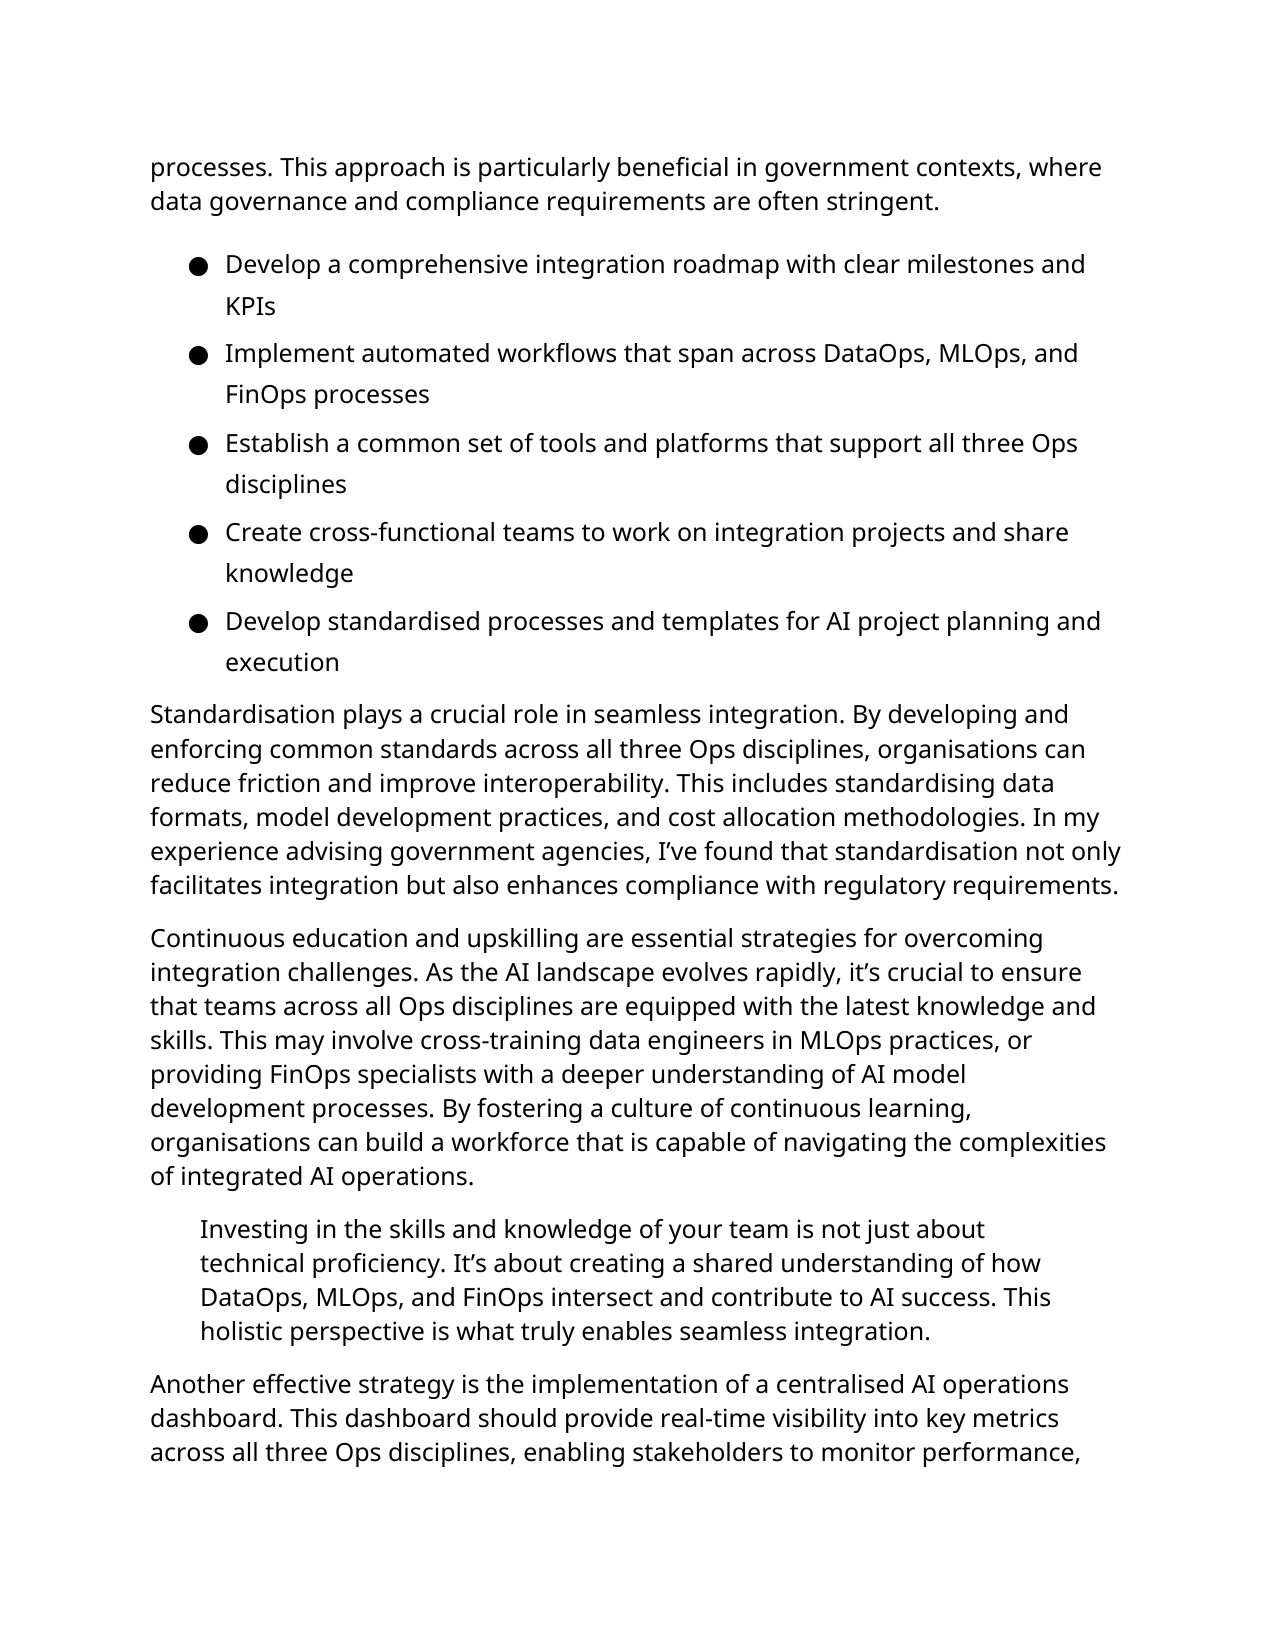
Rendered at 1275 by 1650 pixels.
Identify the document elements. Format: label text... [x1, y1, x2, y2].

text Continuous education and upskilling are essential strategies for overcoming integration challenges. As the AI landscape evolves rapidly, it’s crucial to ensure that teams across all Ops disciplines are equipped with the latest knowledge and skills. This may involve cross-training data engineers in MLOps practices, or providing FinOps specialists with a deeper understanding of AI model development processes. By fostering a culture of continuous learning, organisations can build a workforce that is capable of navigating the complexities of integrated AI operations. [150, 920, 1125, 1193]
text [150, 1367, 1125, 1469]
text Standardisation plays a crucial role in seamless integration. By developing and enforcing common standards across all three Ops disciplines, organisations can reduce friction and improve interoperability. This includes standardising data formats, model development practices, and cost allocation methodologies. In my experience advising government agencies, I’ve found that standardisation not only facilitates integration but also enhances compliance with regulatory requirements. [150, 697, 1125, 902]
list Develop a comprehensive integration roadmap with clear milestones and KPIs [187, 237, 1125, 322]
list Develop standardised processes and templates for AI project planning and execution [187, 593, 1125, 678]
text Investing in the skills and knowledge of your team is not just about technical proficiency. It’s about creating a shared understanding of how DataOps, MLOps, and FinOps intersect and contribute to AI success. This holistic perspective is what truly enables seamless integration. [200, 1212, 1075, 1348]
list Establish a common set of tools and platforms that support all three Ops disciplines [187, 415, 1125, 500]
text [150, 150, 1125, 218]
list Create cross-functional teams to work on integration projects and share knowledge [187, 504, 1125, 589]
list Implement automated workflows that span across DataOps, MLOps, and FinOps processes [187, 326, 1125, 411]
